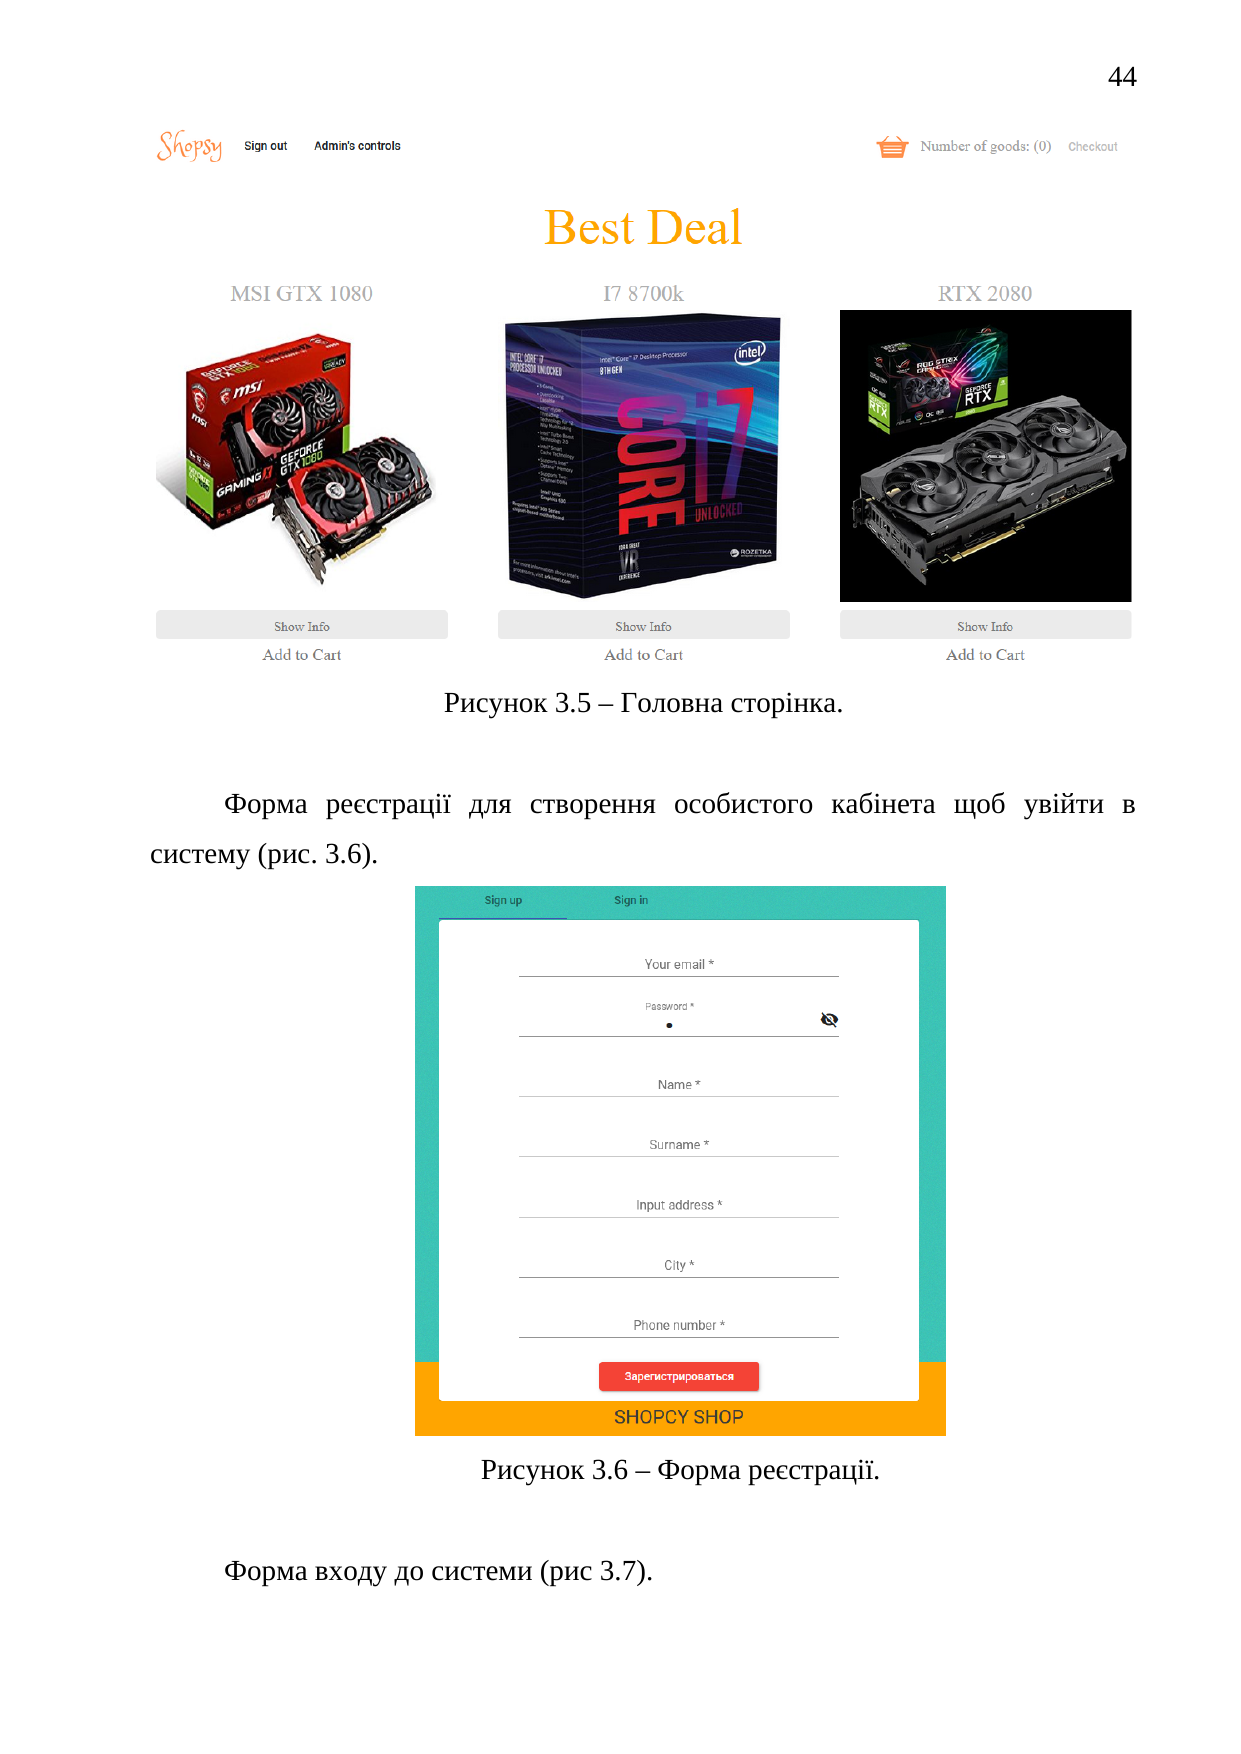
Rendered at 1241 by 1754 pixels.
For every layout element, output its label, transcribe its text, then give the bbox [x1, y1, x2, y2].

picture [150, 126, 1137, 669]
list Форма входу до системи (рис 3.7). [150, 1553, 1137, 1586]
list Рисунок 3.6 – Форма реєстрації. [150, 1452, 1137, 1486]
list Форма реєстрації для створення особистого кабінета щоб увійти в систему (рис. 3.6). [150, 786, 1137, 870]
picture [415, 886, 946, 1436]
list Рисунок 3.5 – Головна сторінка. [150, 686, 1137, 719]
